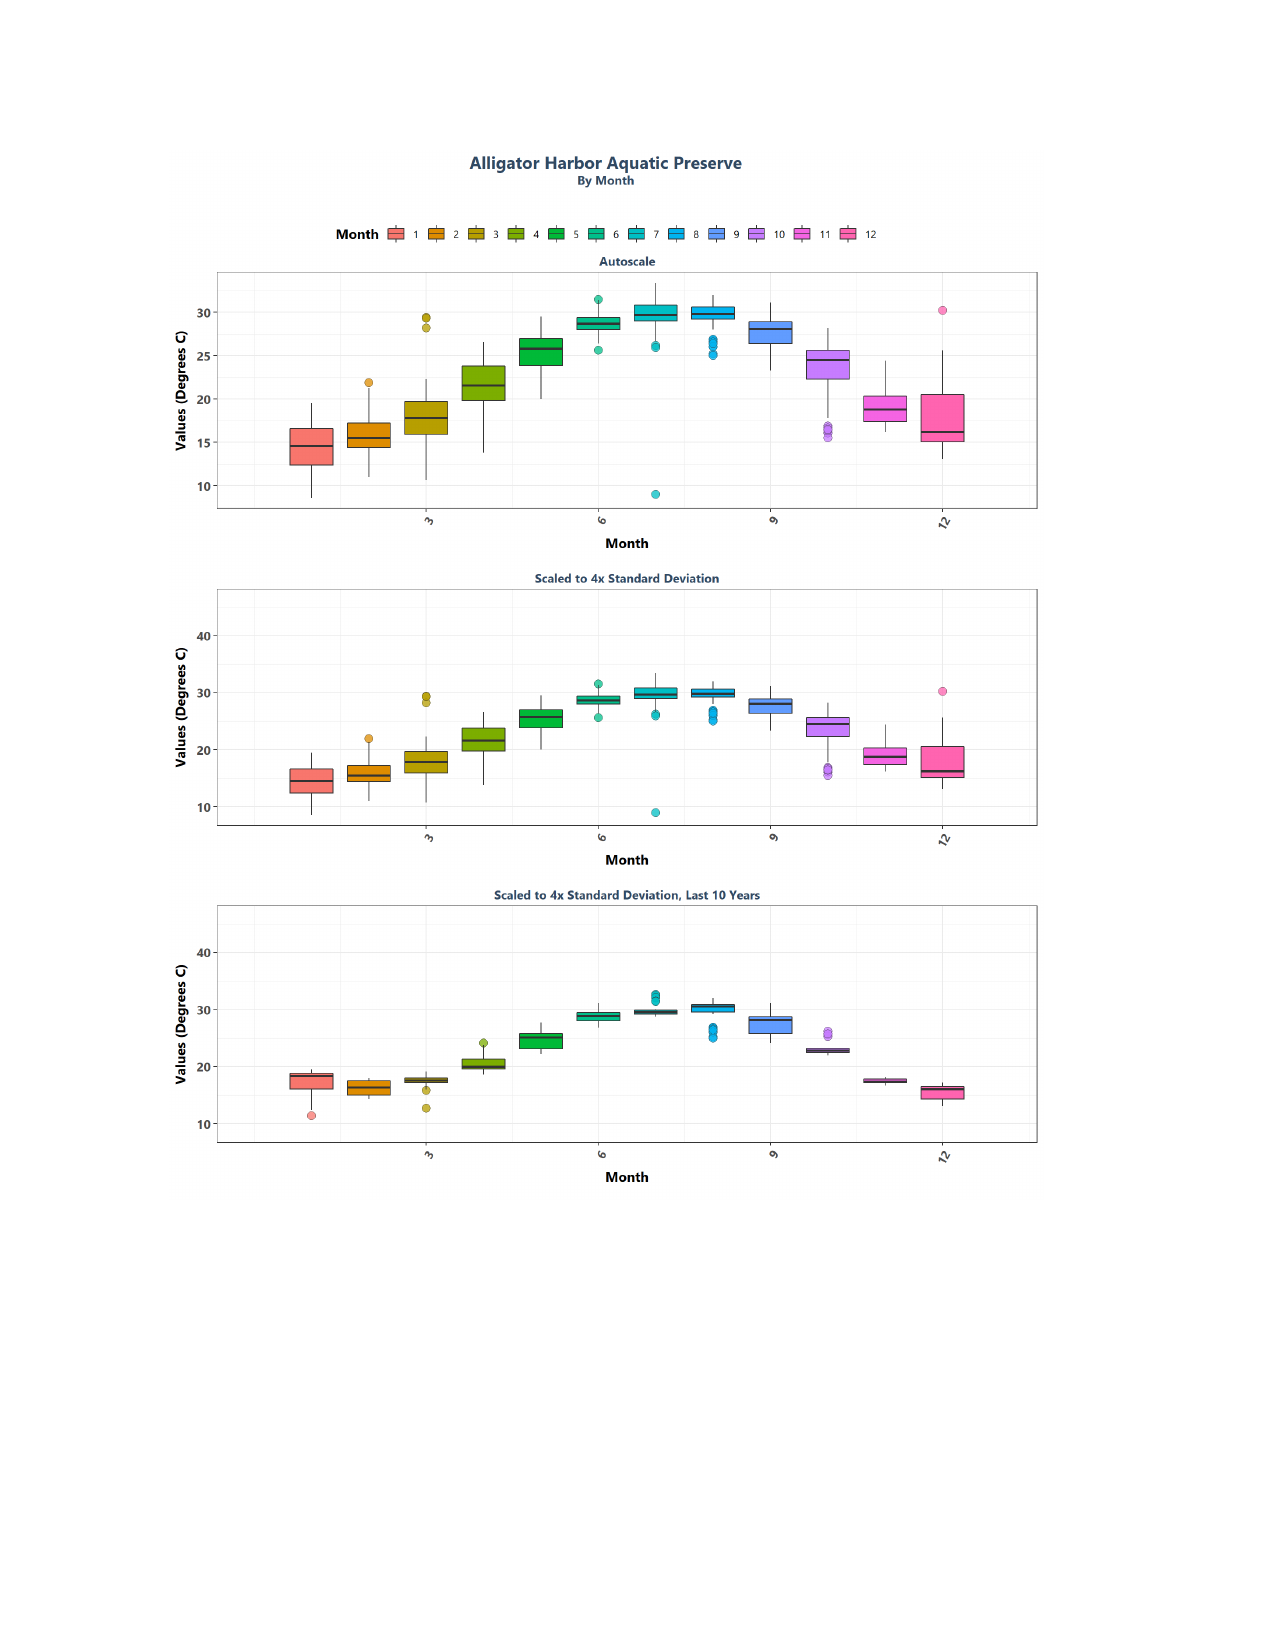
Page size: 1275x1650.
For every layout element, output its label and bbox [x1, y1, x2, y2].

picture [168, 150, 1044, 1200]
